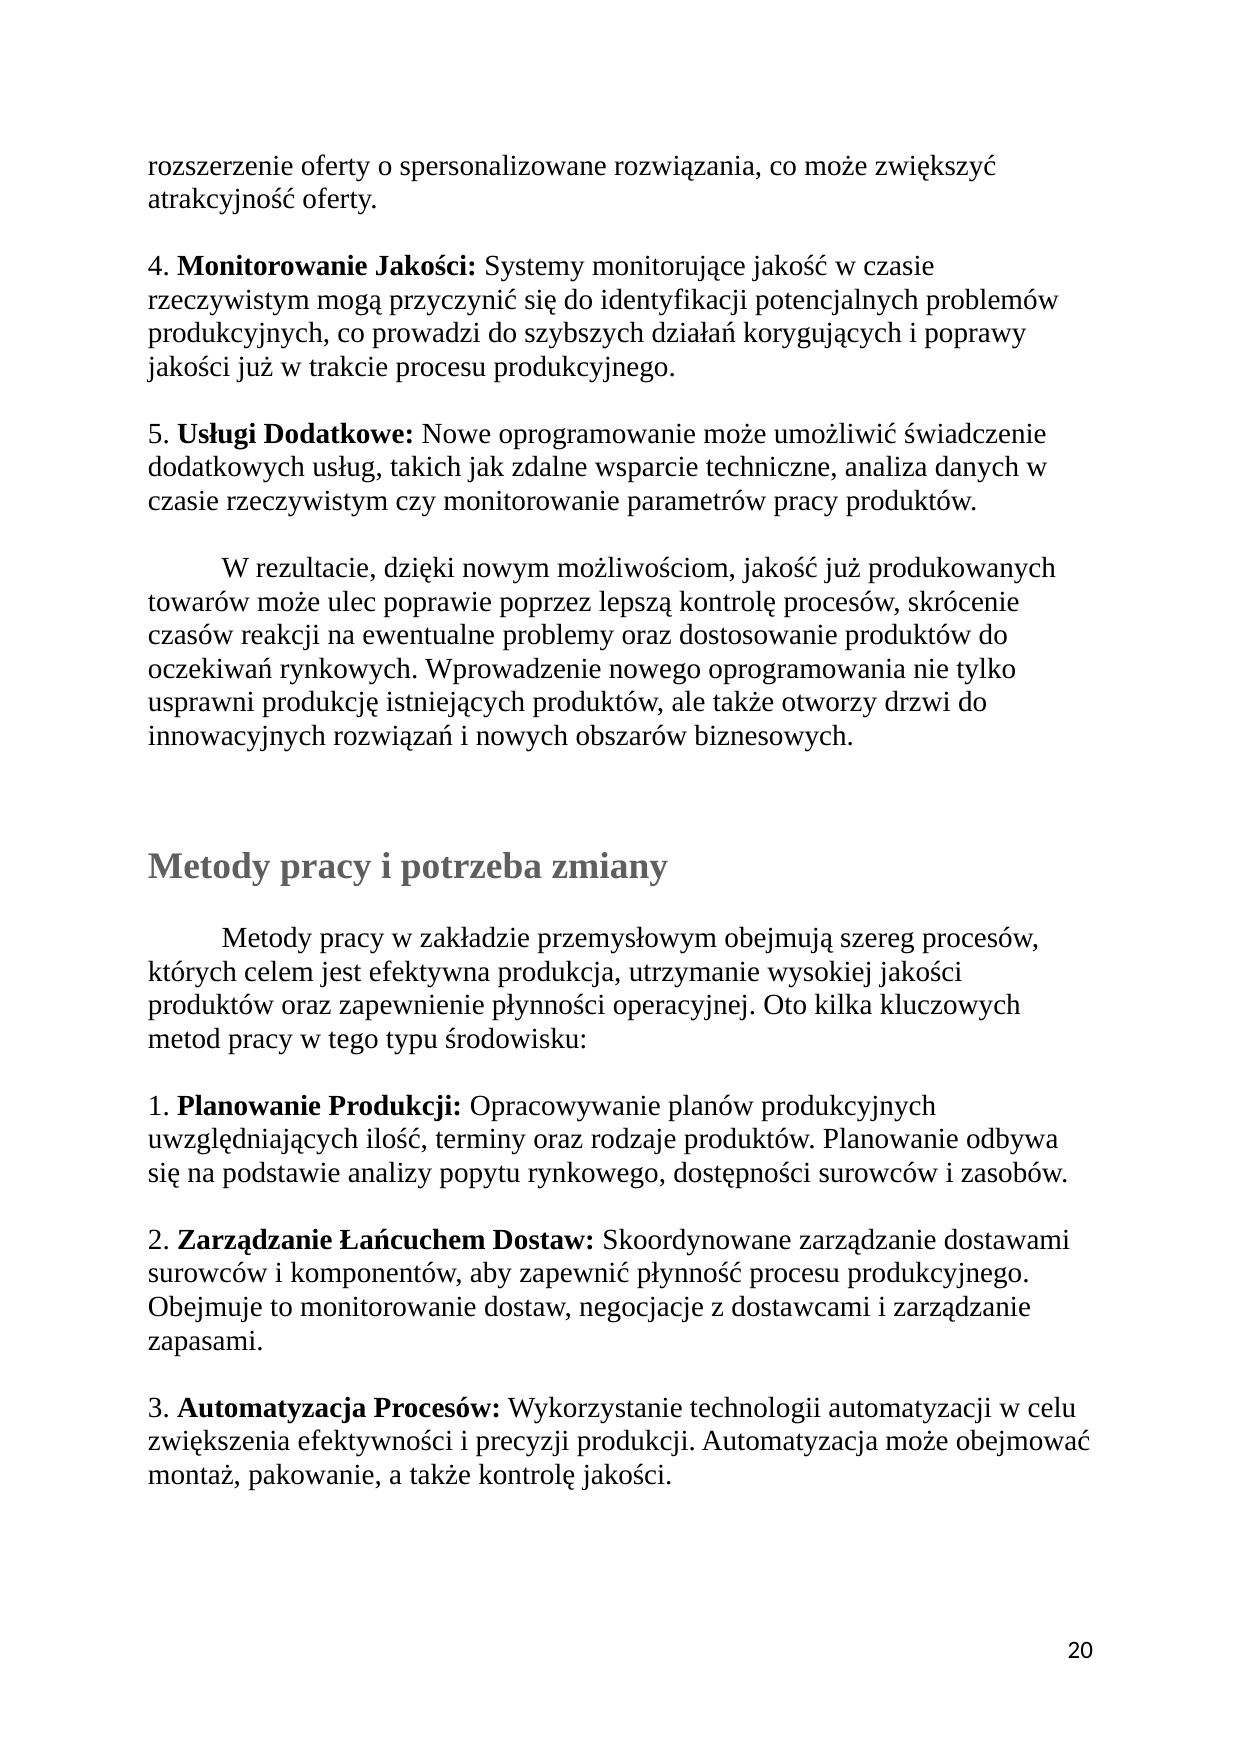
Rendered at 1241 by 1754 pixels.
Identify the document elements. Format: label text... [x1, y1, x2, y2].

text 5. Usługi Dodatkowe: Nowe oprogramowanie może umożliwić świadczenie dodatkowych usług, takich jak zdalne wsparcie techniczne, analiza danych w czasie rzeczywistym czy monitorowanie parametrów pracy produktów. [148, 416, 1093, 517]
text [148, 148, 1093, 215]
subtitle Metody pracy i potrzeba zmiany [148, 843, 1093, 887]
text 3. Automatyzacja Procesów: Wykorzystanie technologii automatyzacji w celu zwiększenia efektywności i precyzji produkcji. Automatyzacja może obejmować montaż, pakowanie, a także kontrolę jakości. [148, 1390, 1093, 1490]
text W rezultacie, dzięki nowym możliwościom, jakość już produkowanych towarów może ulec poprawie poprzez lepszą kontrolę procesów, skrócenie czasów reakcji na ewentualne problemy oraz dostosowanie produktów do oczekiwań rynkowych. Wprowadzenie nowego oprogramowania nie tylko usprawni produkcję istniejących produktów, ale także otworzy drzwi do innowacyjnych rozwiązań i nowych obszarów biznesowych. [148, 550, 1093, 751]
text 2. Zarządzanie Łańcuchem Dostaw: Skoordynowane zarządzanie dostawami surowców i komponentów, aby zapewnić płynność procesu produkcyjnego. Obejmuje to monitorowanie dostaw, negocjacje z dostawcami i zarządzanie zapasami. [148, 1222, 1093, 1356]
text Metody pracy w zakładzie przemysłowym obejmują szereg procesów, których celem jest efektywna produkcja, utrzymanie wysokiej jakości produktów oraz zapewnienie płynności operacyjnej. Oto kilka kluczowych metod pracy w tego typu środowisku: [148, 920, 1093, 1054]
text 1. Planowanie Produkcji: Opracowywanie planów produkcyjnych uwzględniających ilość, terminy oraz rodzaje produktów. Planowanie odbywa się na podstawie analizy popytu rynkowego, dostępności surowców i zasobów. [148, 1088, 1093, 1188]
text 4. Monitorowanie Jakości: Systemy monitorujące jakość w czasie rzeczywistym mogą przyczynić się do identyfikacji potencjalnych problemów produkcyjnych, co prowadzi do szybszych działań korygujących i poprawy jakości już w trakcie procesu produkcyjnego. [148, 248, 1093, 382]
